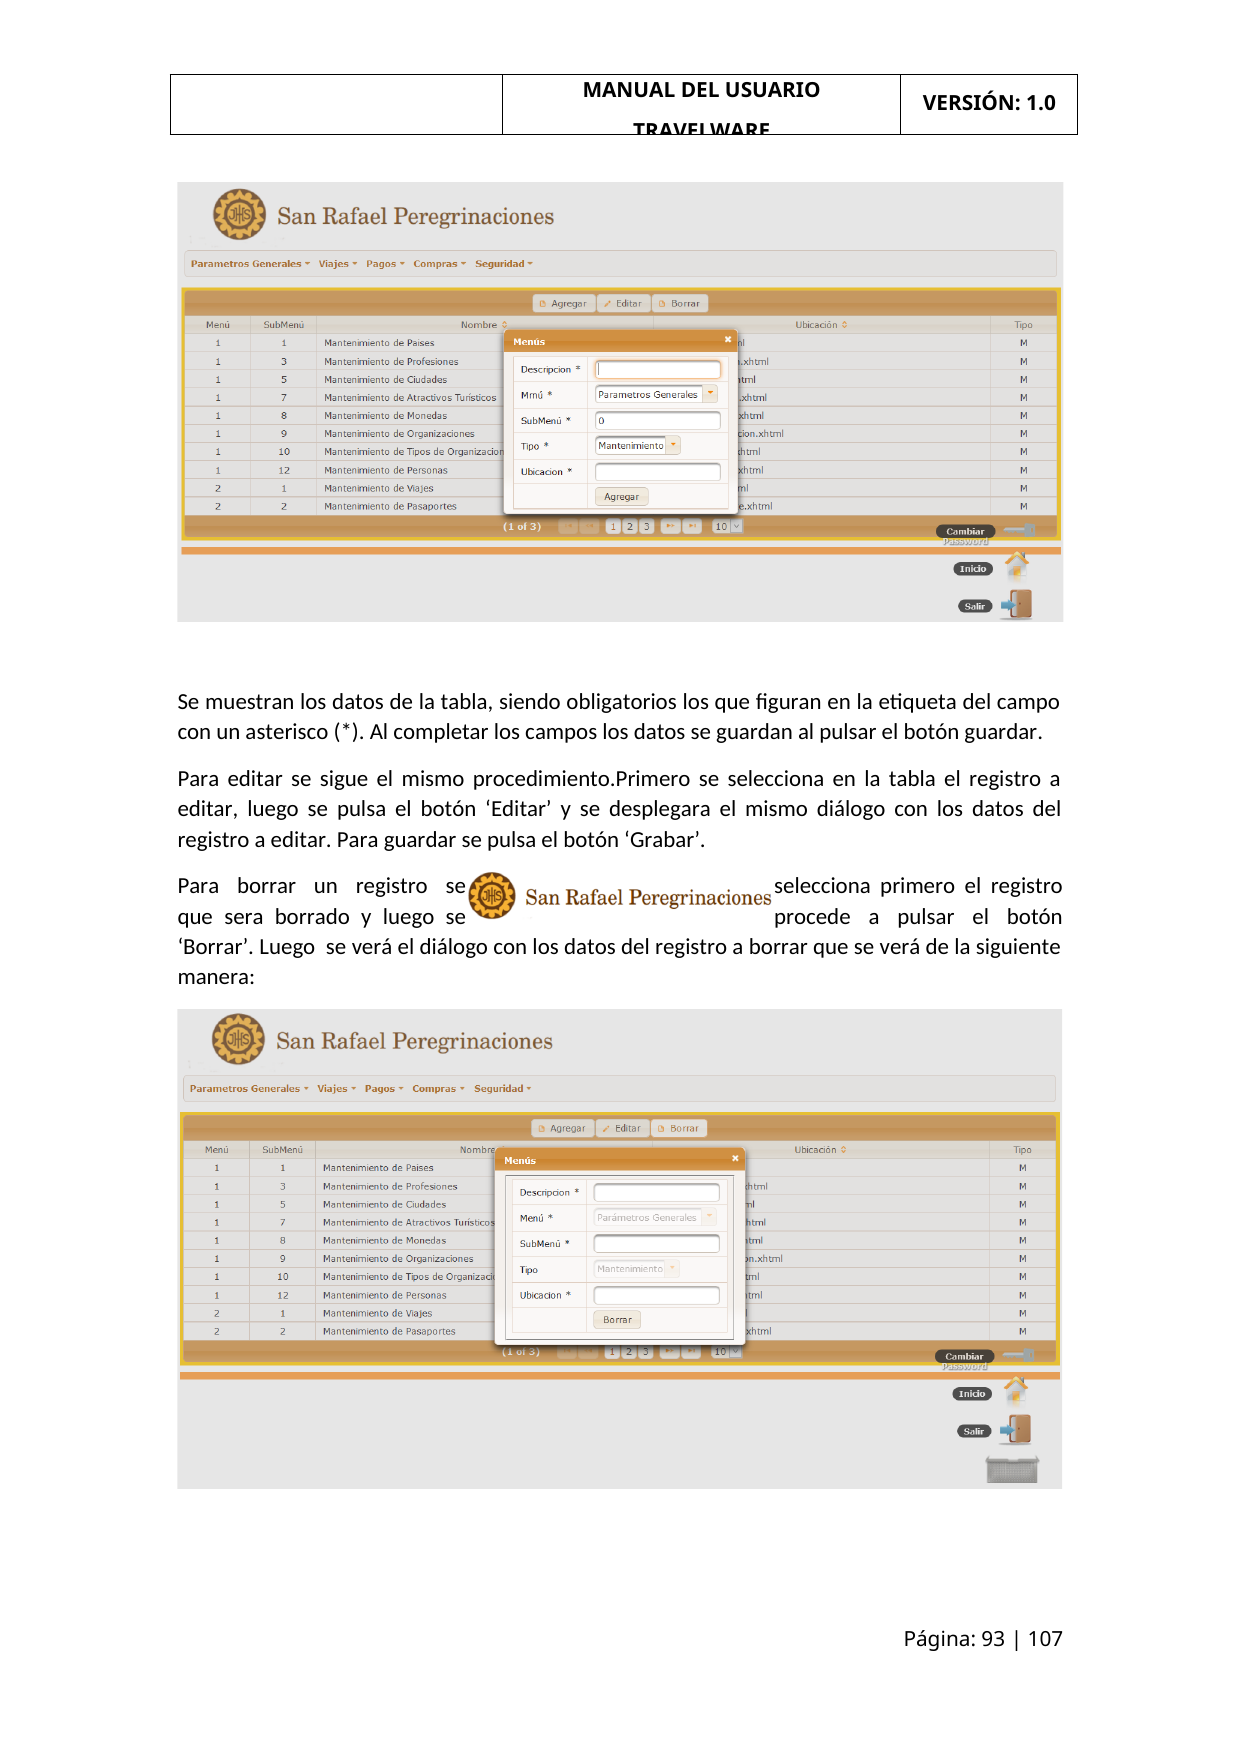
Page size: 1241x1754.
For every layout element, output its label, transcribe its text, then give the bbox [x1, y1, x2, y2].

picture [177, 1009, 1063, 1489]
picture [466, 869, 774, 920]
text Se muestran los datos de la tabla, siendo obligatorios los que figuran en la etiqueta del campo con un asterisco (*). Al completar los campos los datos se guardan al pulsar el botón guardar. [177, 687, 1063, 745]
picture [177, 182, 1064, 622]
text Para editar se sigue el mismo procedimiento.Primero se selecciona en la tabla el registro a editar, luego se pulsa el botón ‘Editar’ y se desplegara el mismo diálogo con los datos del registro a editar. Para guardar se pulsa el botón ‘Grabar’. [177, 764, 1063, 853]
text Para borrar un registro se selecciona primero el registro que sera borrado y luego se procede a pulsar el botón ‘Borrar’. Luego se verá el diálogo con los datos del registro a borrar que se verá de la siguiente manera: [177, 872, 1063, 990]
